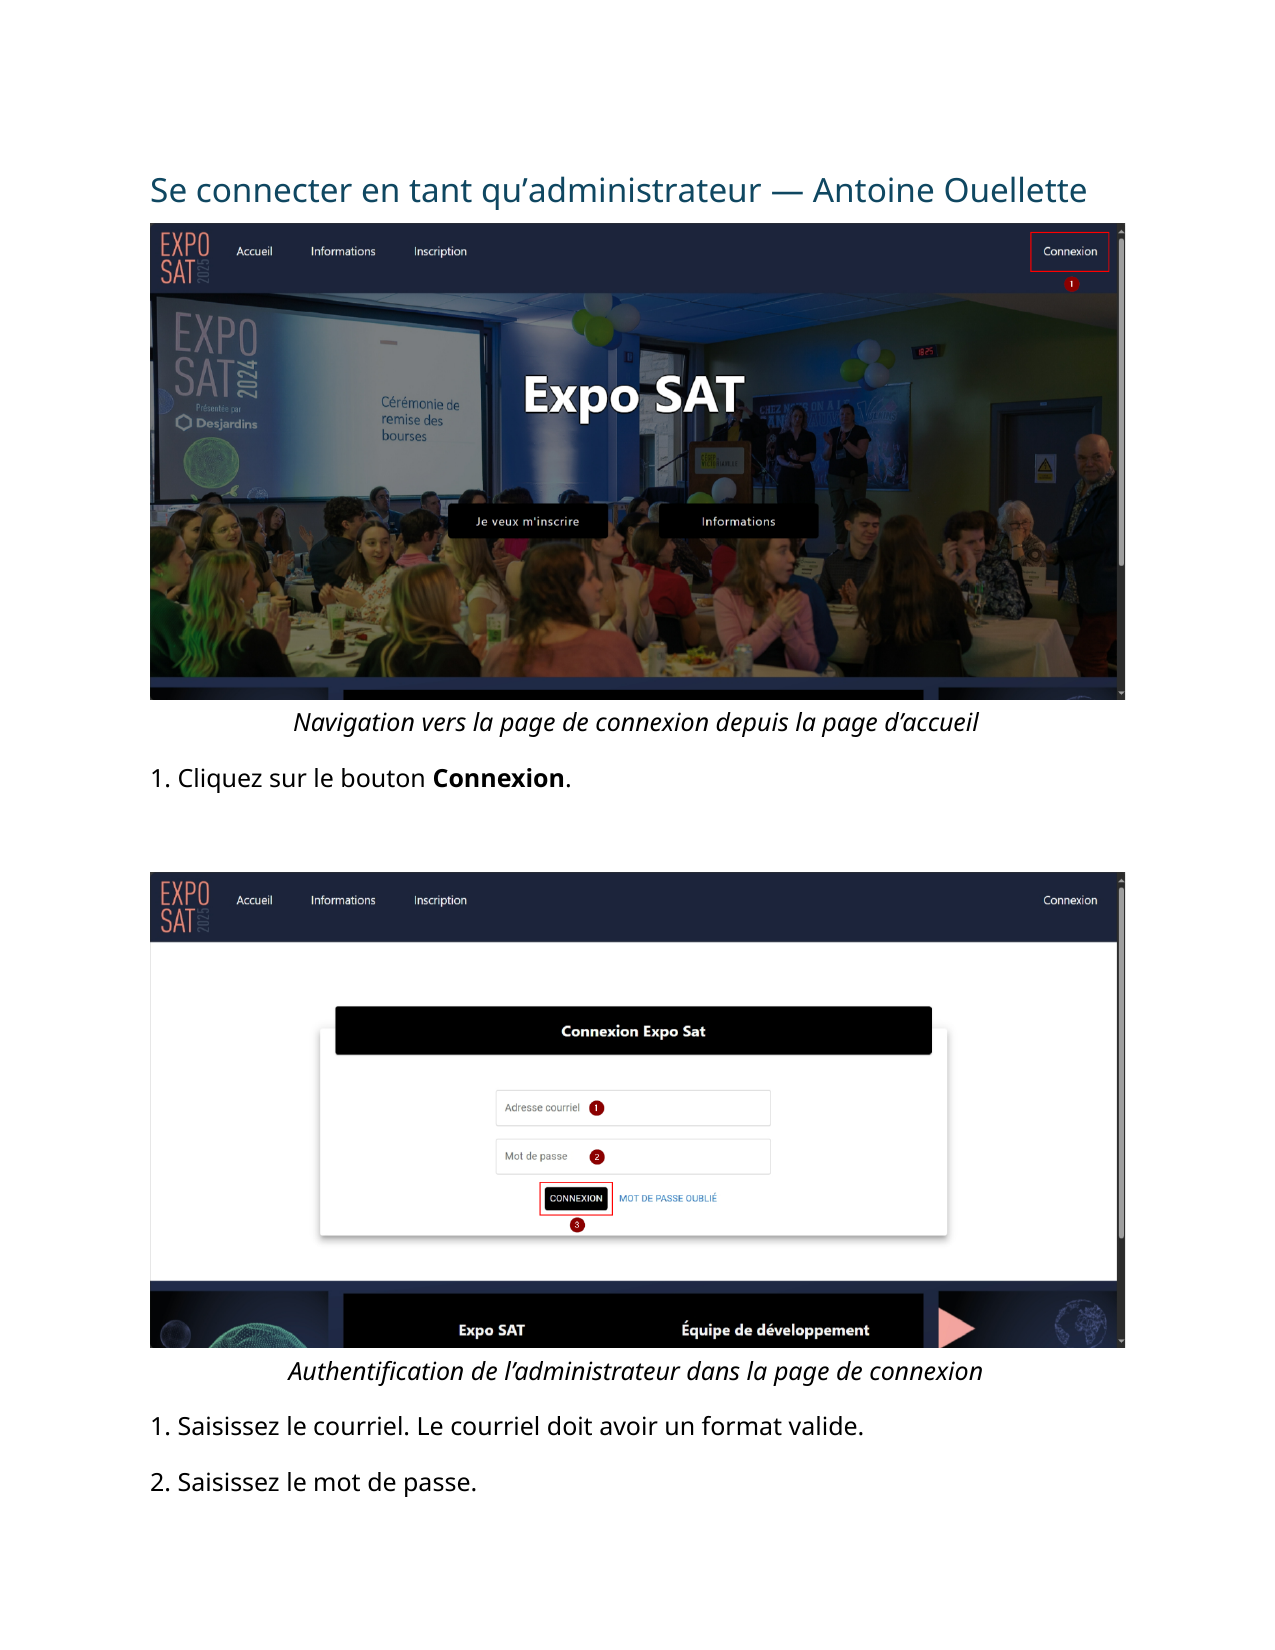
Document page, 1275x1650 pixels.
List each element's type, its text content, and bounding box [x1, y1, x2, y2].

text Navigation vers la page de connexion depuis la page d’accueil [150, 705, 1125, 739]
text 1. Cliquez sur le bouton Connexion. [150, 761, 1125, 795]
picture [150, 872, 1125, 1348]
subtitle Se connecter en tant qu’administrateur — Antoine Ouellette [150, 167, 1125, 212]
picture [150, 223, 1125, 700]
text 1. Saisissez le courriel. Le courriel doit avoir un format valide. [150, 1409, 1125, 1443]
text 2. Saisissez le mot de passe. [150, 1465, 1125, 1499]
text Authentification de l’administrateur dans la page de connexion [150, 1353, 1125, 1387]
